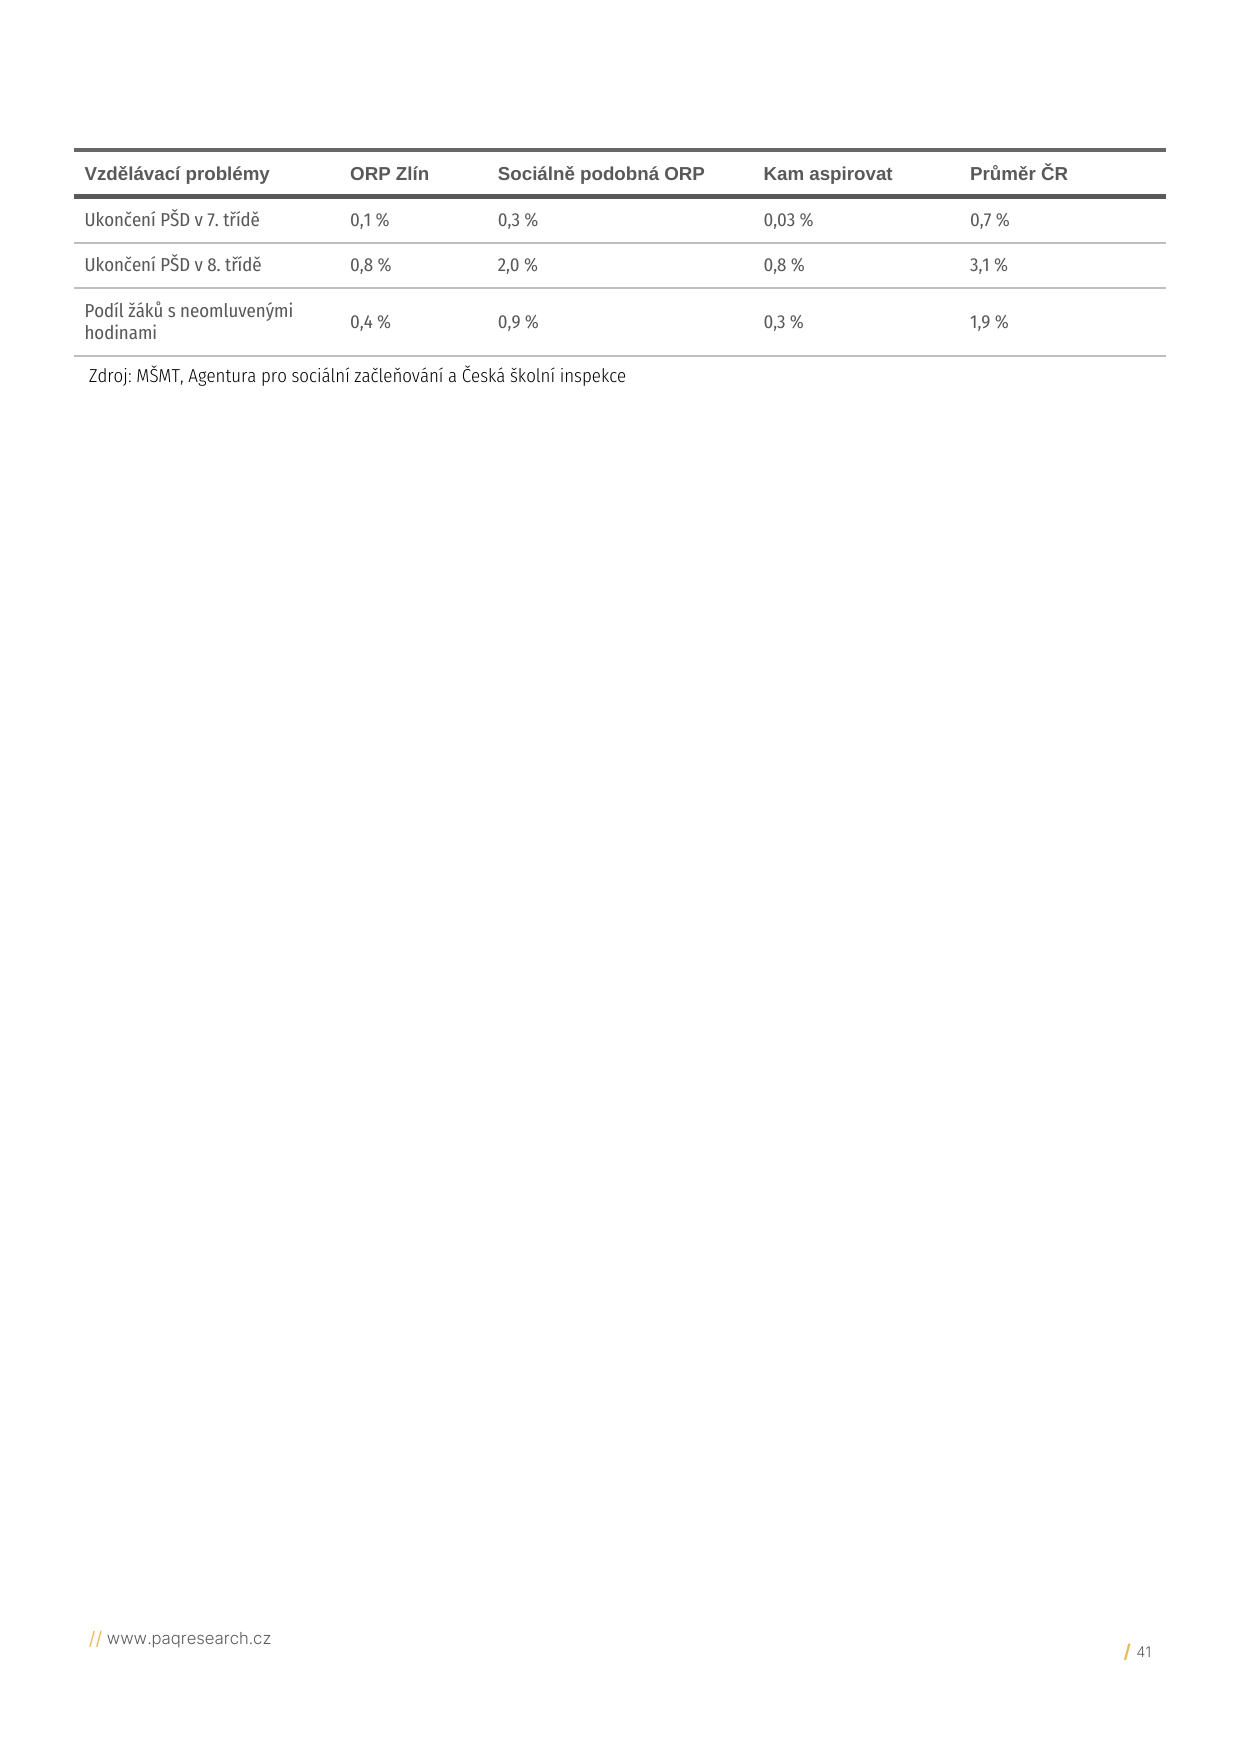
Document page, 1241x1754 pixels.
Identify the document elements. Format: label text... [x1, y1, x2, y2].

table_cell Ukončení PŠD v 8. třídě [74, 244, 339, 287]
table_cell 3,1 % [960, 244, 1166, 287]
table_cell 2,0 % [487, 244, 753, 287]
table_cell 0,9 % [487, 289, 753, 355]
table_cell 0,8 % [340, 244, 487, 287]
table_cell 0,4 % [340, 289, 487, 355]
table_header ORP Zlín [340, 152, 487, 194]
table_cell 0,3 % [753, 289, 959, 355]
table_header Sociálně podobná ORP [487, 152, 753, 194]
table_cell 0,7 % [960, 199, 1166, 242]
table_cell 0,8 % [753, 244, 959, 287]
table_cell Podíl žáků s neomluvenými hodinami [74, 289, 339, 355]
table_cell 1,9 % [960, 289, 1166, 355]
table_header Průměr ČR [960, 152, 1166, 194]
table_cell 0,3 % [487, 199, 753, 242]
text Zdroj: MŠMT, Agentura pro sociální začleňování a Česká školní inspekce [89, 357, 1152, 387]
table_header Vzdělávací problémy [74, 152, 339, 194]
table_header Kam aspirovat [753, 152, 959, 194]
table_cell 0,03 % [753, 199, 959, 242]
table_cell Ukončení PŠD v 7. třídě [74, 199, 339, 242]
table_cell 0,1 % [340, 199, 487, 242]
